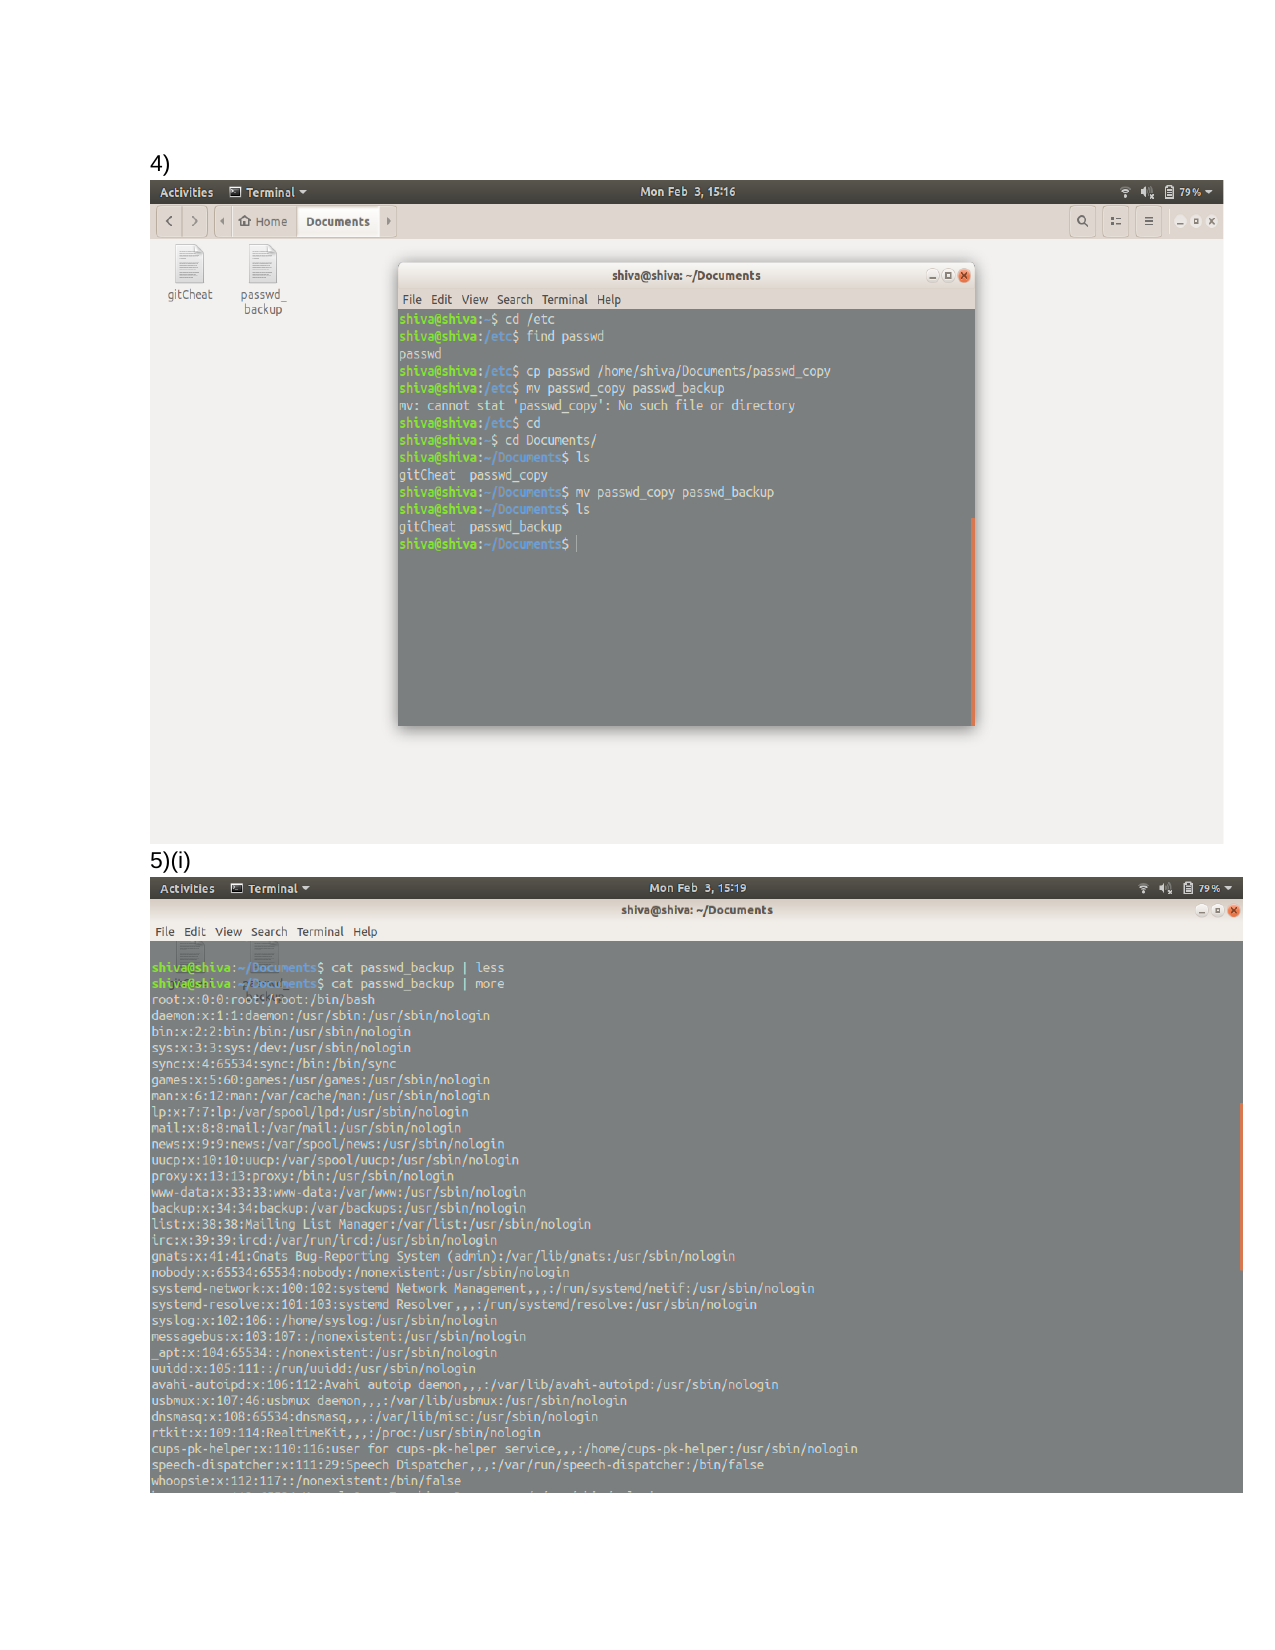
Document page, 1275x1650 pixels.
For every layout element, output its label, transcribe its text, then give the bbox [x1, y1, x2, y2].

text 4) [150, 150, 1125, 180]
picture [150, 877, 1243, 1493]
text 5)(i) [150, 847, 1125, 877]
picture [150, 180, 1224, 844]
